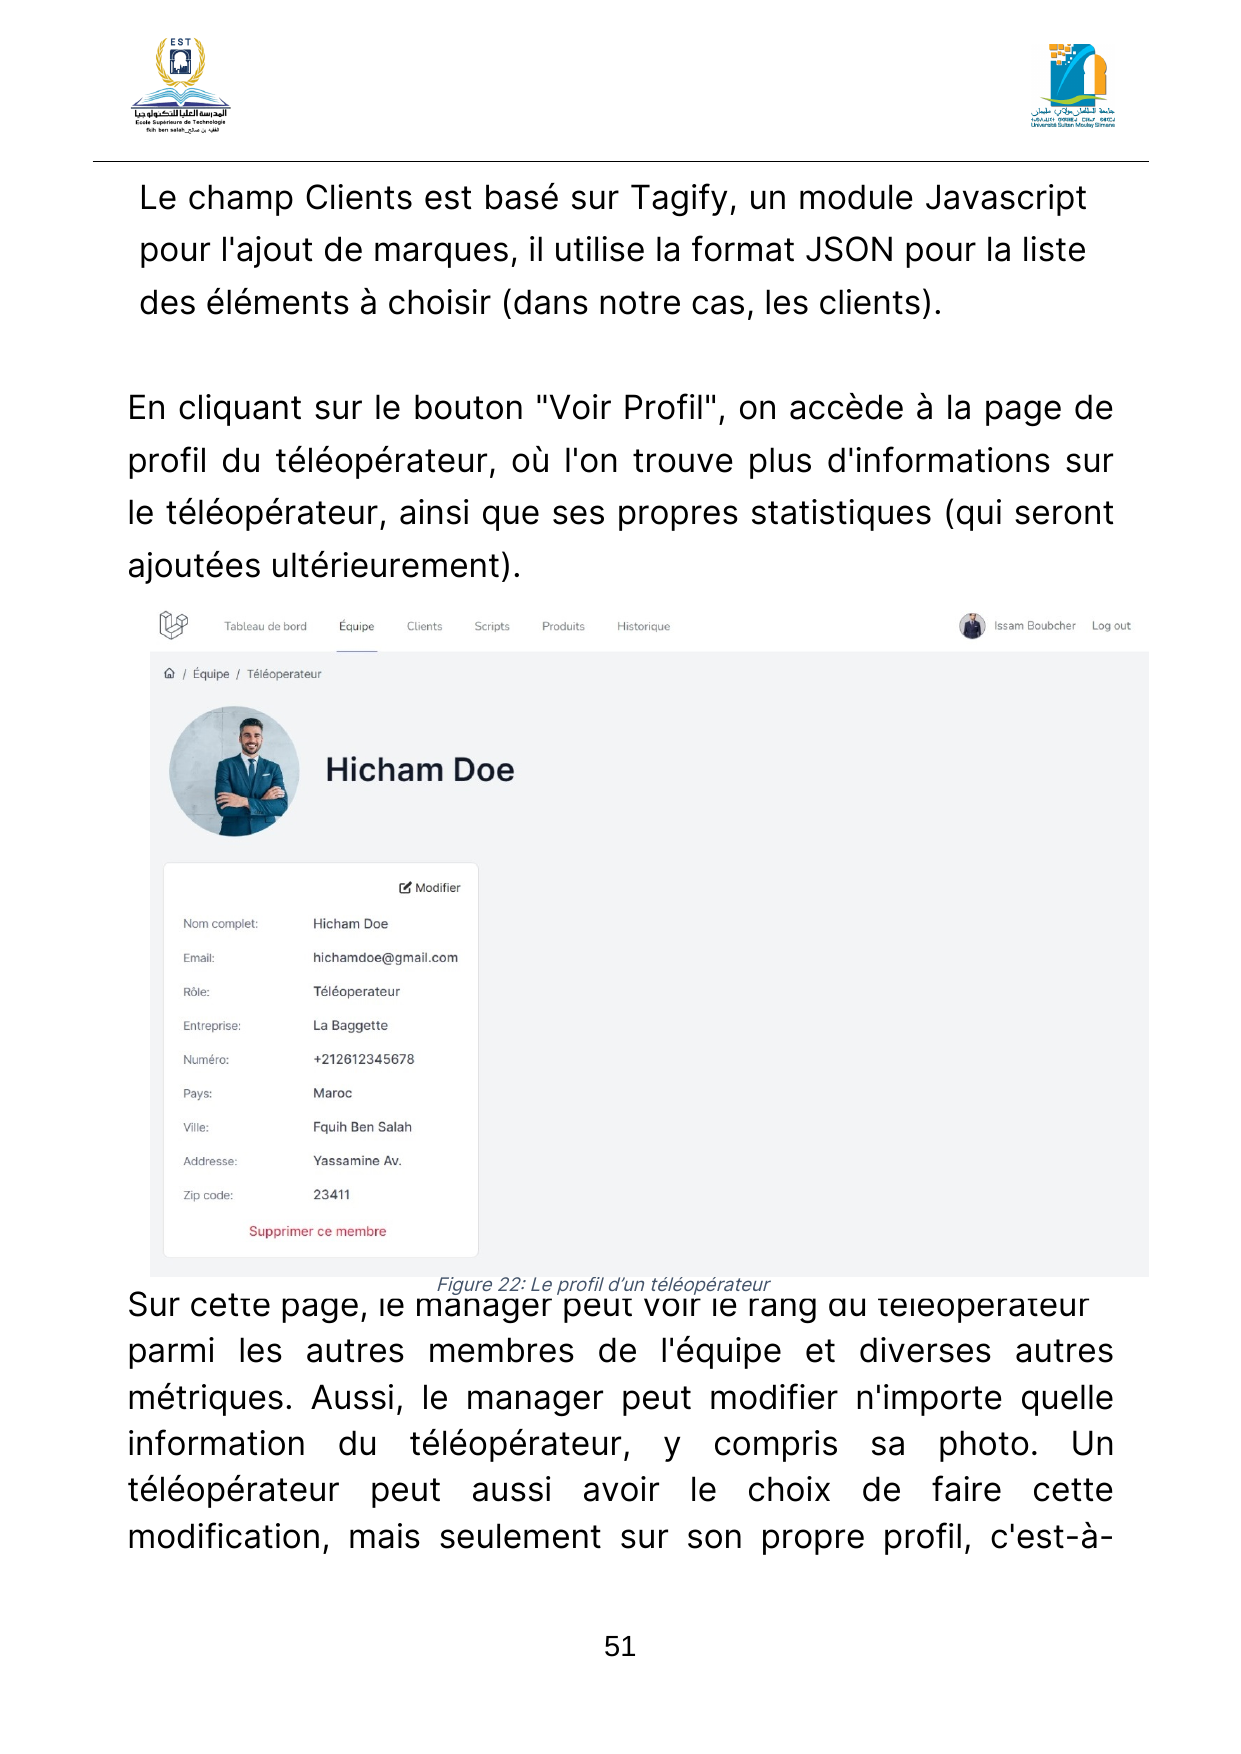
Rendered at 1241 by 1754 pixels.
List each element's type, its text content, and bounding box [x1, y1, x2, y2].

text Le champ Clients est basé sur Tagify, un module Javascript pour l'ajout de marques, il utilise la format JSON pour la liste des éléments à choisir (dans notre cas, les clients). [139, 116, 1088, 322]
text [127, 1284, 1115, 1556]
picture [126, 23, 236, 149]
text En cliquant sur le bouton "Voir Profil", on accède à la page de profil du téléopérateur, où l'on trouve plus d'informations sur le téléopérateur, ainsi que ses propres statistiques (qui seront ajoutées ultérieurement). [127, 387, 1115, 585]
picture [150, 599, 1149, 1277]
picture [1031, 44, 1115, 128]
